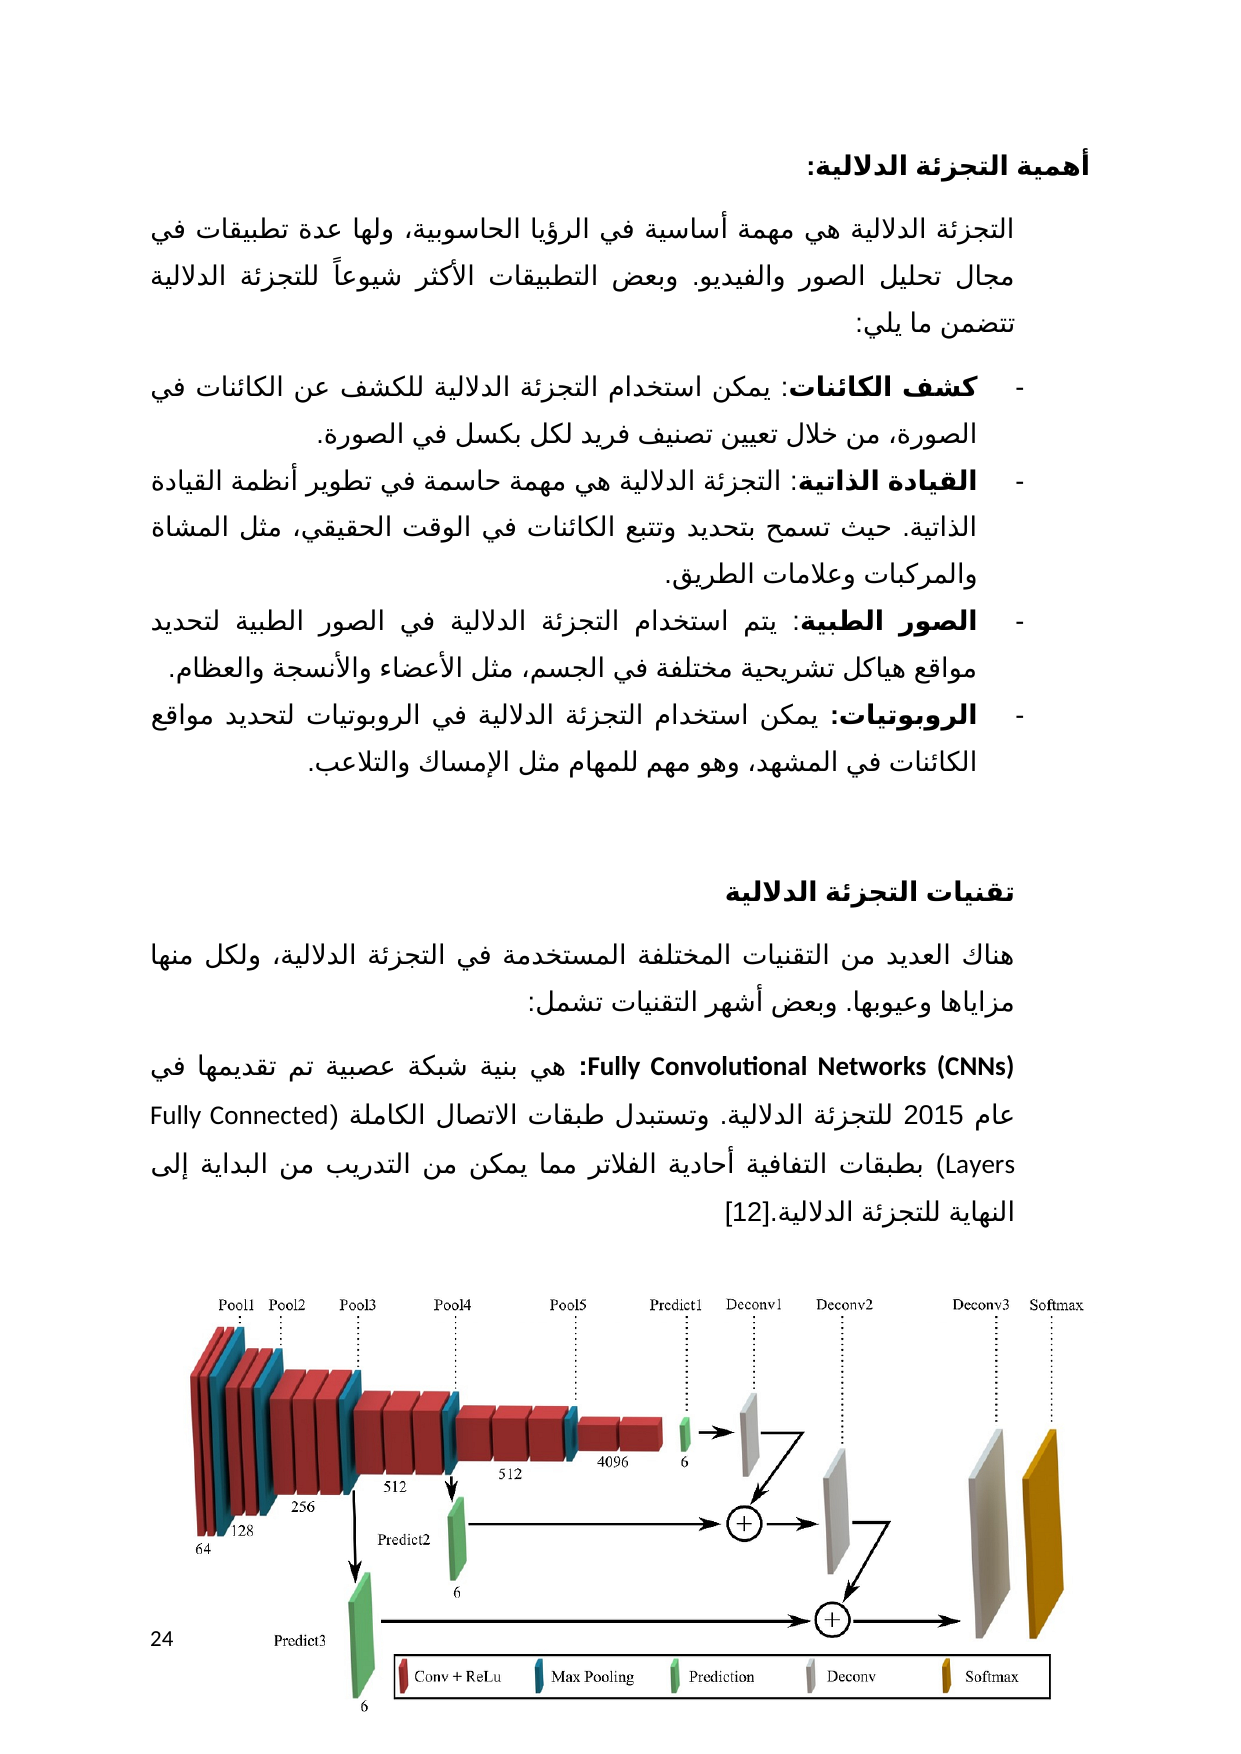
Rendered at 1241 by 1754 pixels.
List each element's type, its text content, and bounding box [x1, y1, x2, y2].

list القيادة الذاتية: التجزئة الدلالية هي مهمة حاسمة في تطوير أنظمة القيادة الذاتية. حيث تسمح بتحديد وتتبع الكائنات في الوقت الحقيقي، مثل المشاة والمركبات وعلامات الطريق. [150, 464, 1015, 589]
text هناك العديد من التقنيات المختلفة المستخدمة في التجزئة الدلالية، ولكل منها مزاياها وعيوبها. وبعض أشهر التقنيات تشمل: [150, 939, 1015, 1017]
text أهمية التجزئة الدلالية: [150, 150, 1090, 181]
text Fully Convolutional Networks (CNNs): هي بنية شبكة عصبية تم تقديمها في عام 2015 للتجزئة الدلالية. وتستبدل طبقات الاتصال الكاملة (Fully Connected Layers) بطبقات التفافية أحادية الفلاتر مما يمكن من التدريب من البداية إلى النهاية للتجزئة الدلالية.[12] [150, 1049, 1015, 1227]
picture [176, 1286, 1117, 1726]
text التجزئة الدلالية هي مهمة أساسية في الرؤيا الحاسوبية، ولها عدة تطبيقات في مجال تحليل الصور والفيديو. وبعض التطبيقات الأكثر شيوعاً للتجزئة الدلالية تتضمن ما يلي: [150, 213, 1015, 338]
text تقنيات التجزئة الدلالية [150, 876, 1090, 907]
list الروبوتيات: يمكن استخدام التجزئة الدلالية في الروبوتيات لتحديد مواقع الكائنات في المشهد، وهو مهم للمهام مثل الإمساك والتلاعب. [150, 699, 1015, 777]
list كشف الكائنات: يمكن استخدام التجزئة الدلالية للكشف عن الكائنات في الصورة، من خلال تعيين تصنيف فريد لكل بكسل في الصورة. [150, 371, 1015, 449]
list الصور الطبية: يتم استخدام التجزئة الدلالية في الصور الطبية لتحديد مواقع هياكل تشريحية مختلفة في الجسم، مثل الأعضاء والأنسجة والعظام. [150, 605, 1015, 683]
